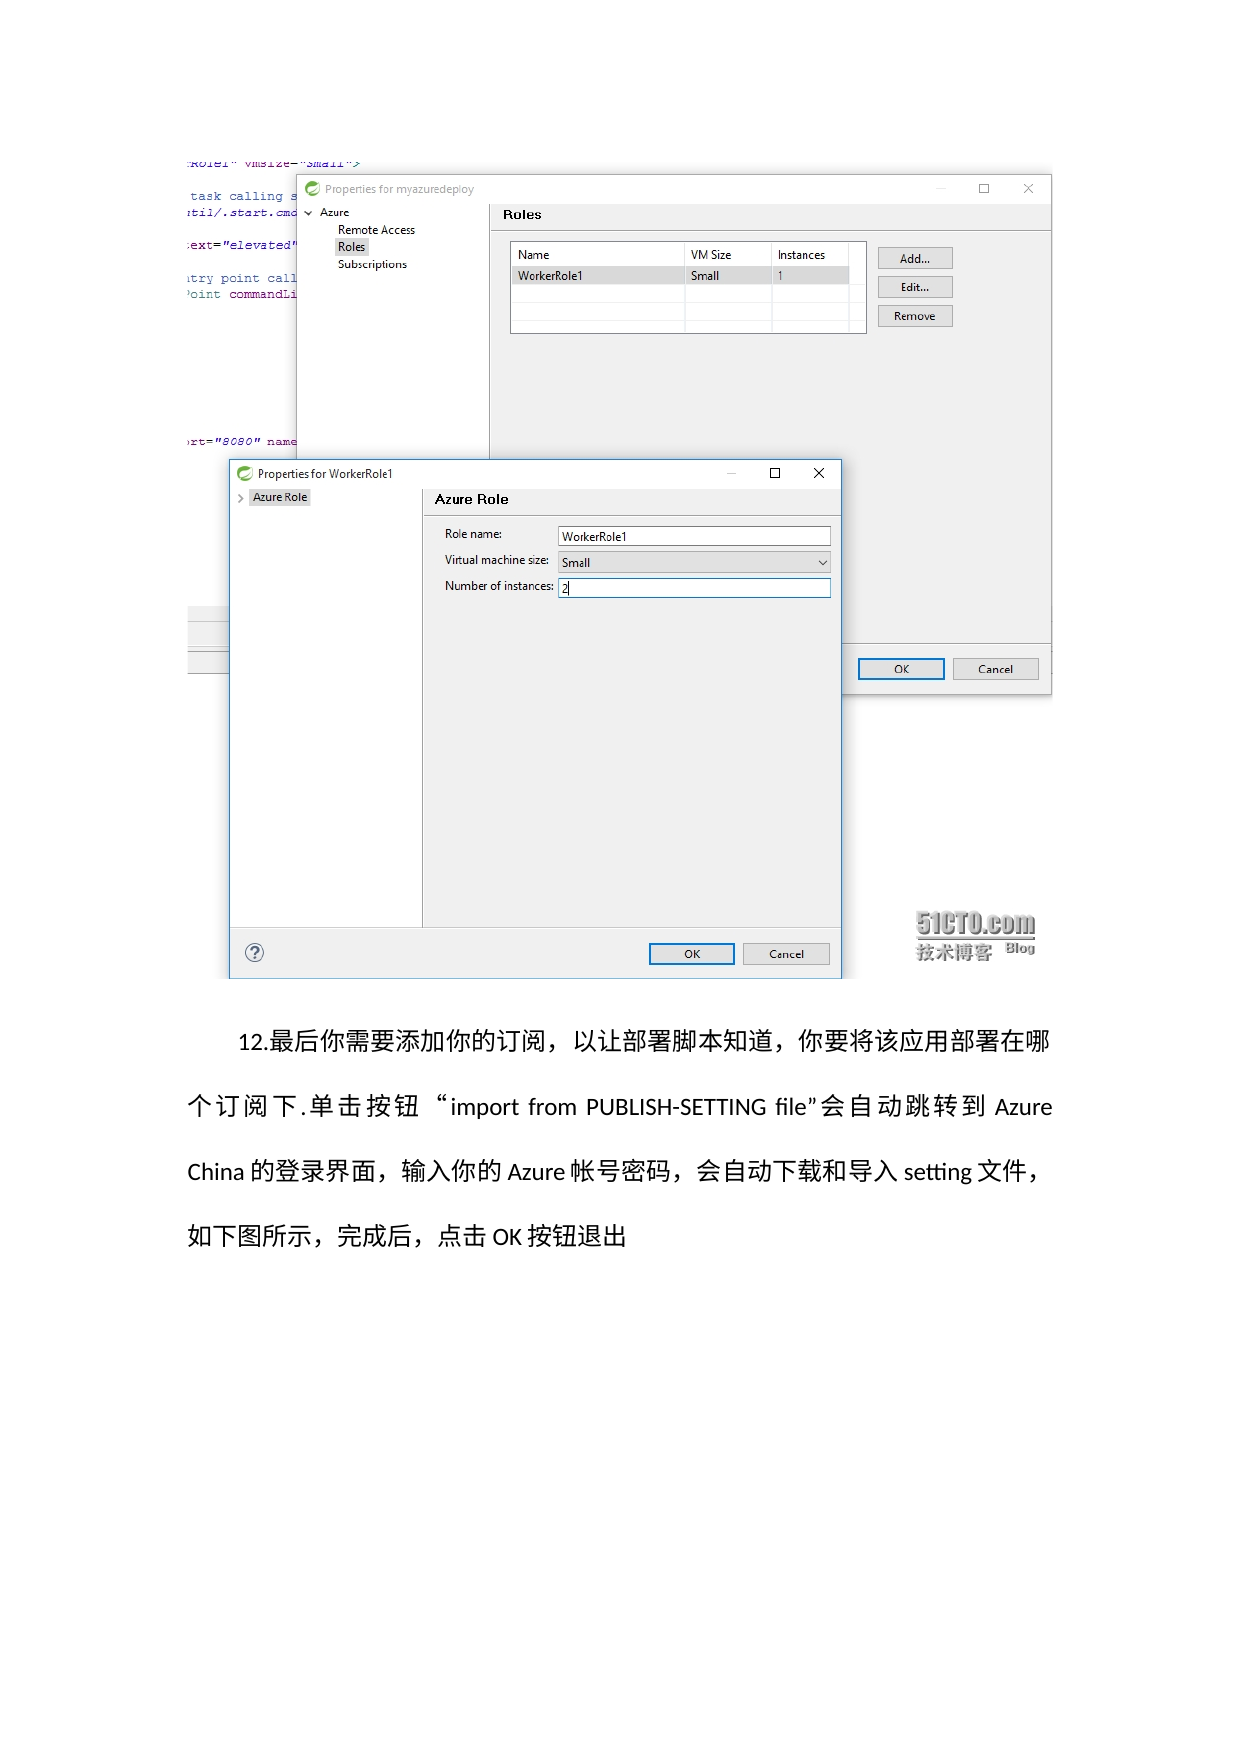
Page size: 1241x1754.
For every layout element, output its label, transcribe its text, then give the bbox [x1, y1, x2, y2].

text 12.最后你需要添加你的订阅，以让部署脚本知道，你要将该应用部署在哪个订阅下.单击按钮“import from PUBLISH-SETTING file”会自动跳转到Azure China的登录界面，输入你的Azure帐号密码，会自动下载和导入setting文件，如下图所示，完成后，点击OK按钮退出 [187, 1007, 1053, 1267]
picture [187, 162, 1053, 979]
